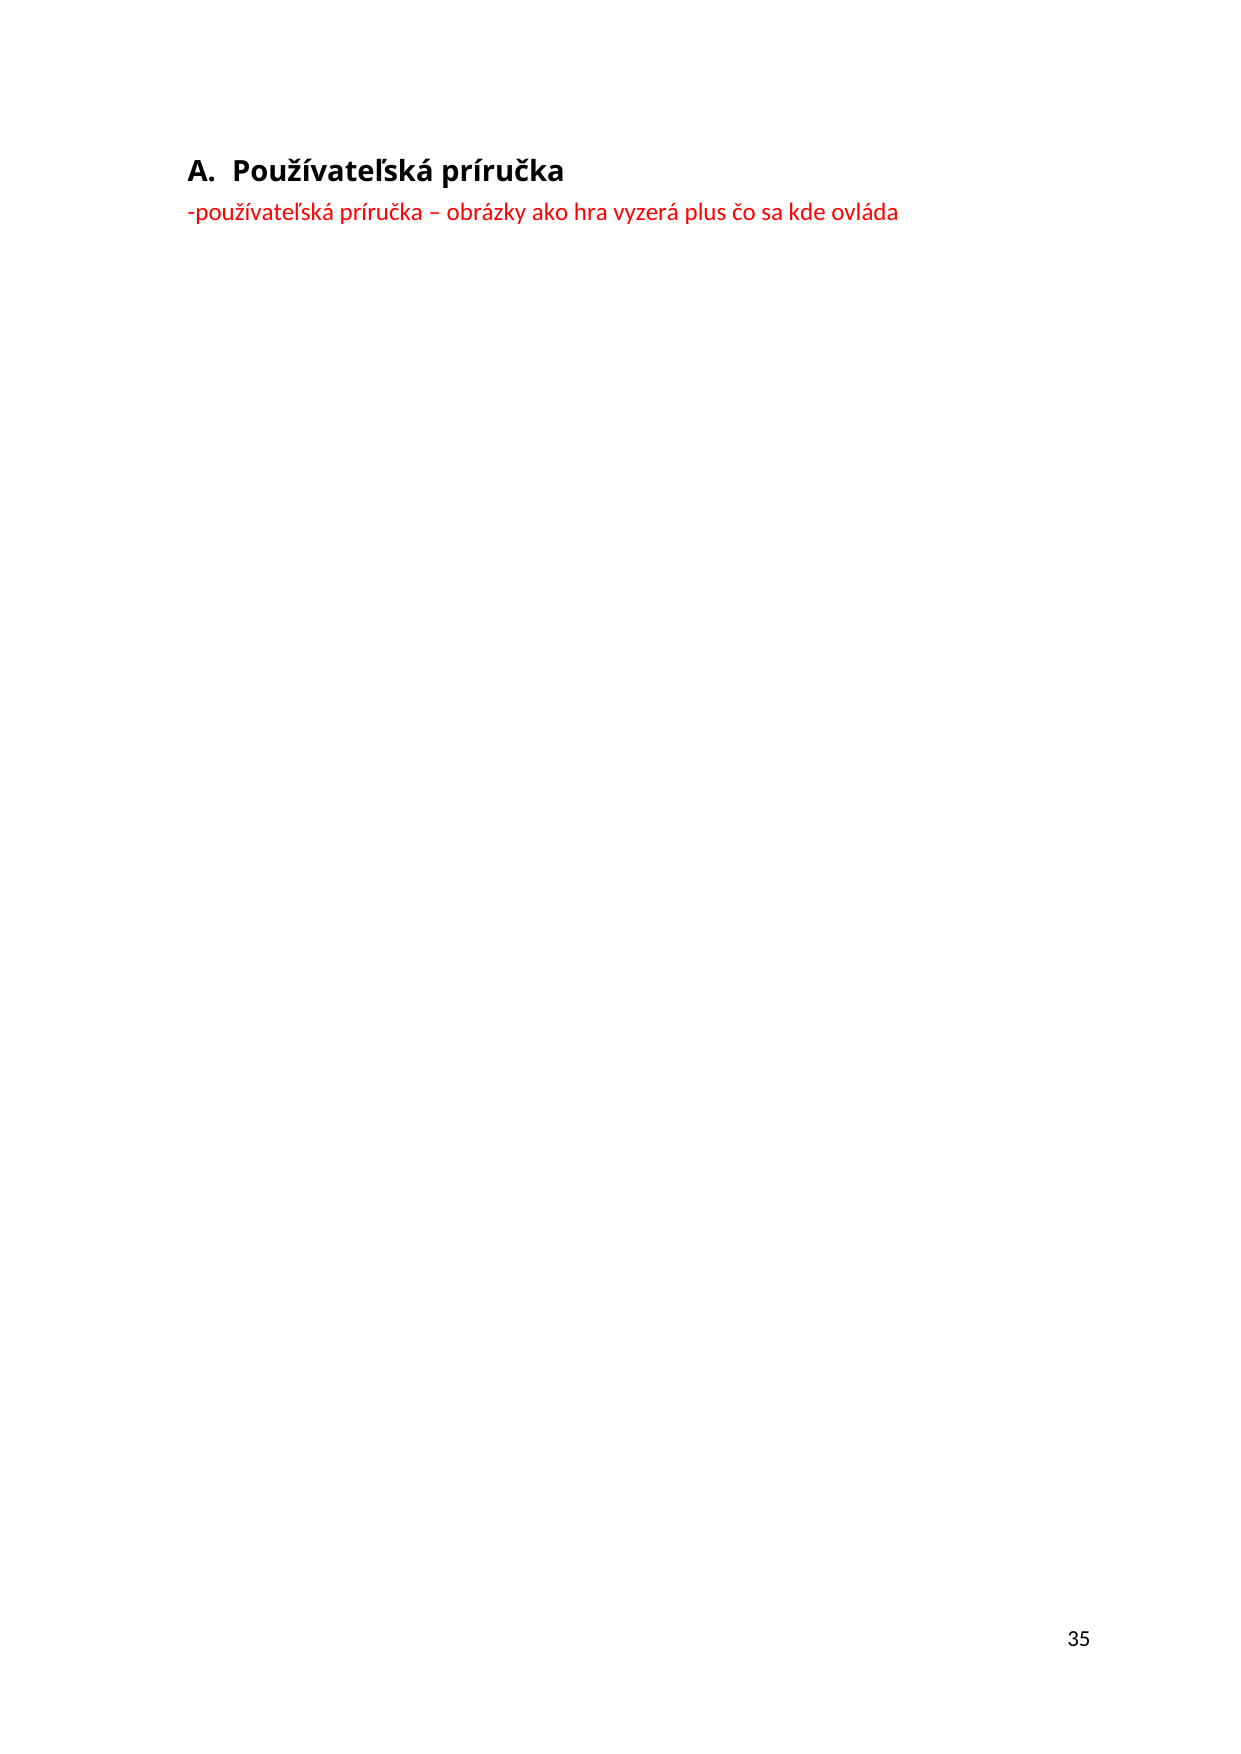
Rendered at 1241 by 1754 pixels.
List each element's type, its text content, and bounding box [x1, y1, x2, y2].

text -používateľská príručka – obrázky ako hra vyzerá plus čo sa kde ovláda [187, 196, 1090, 226]
list Používateľská príručka [187, 150, 1090, 190]
